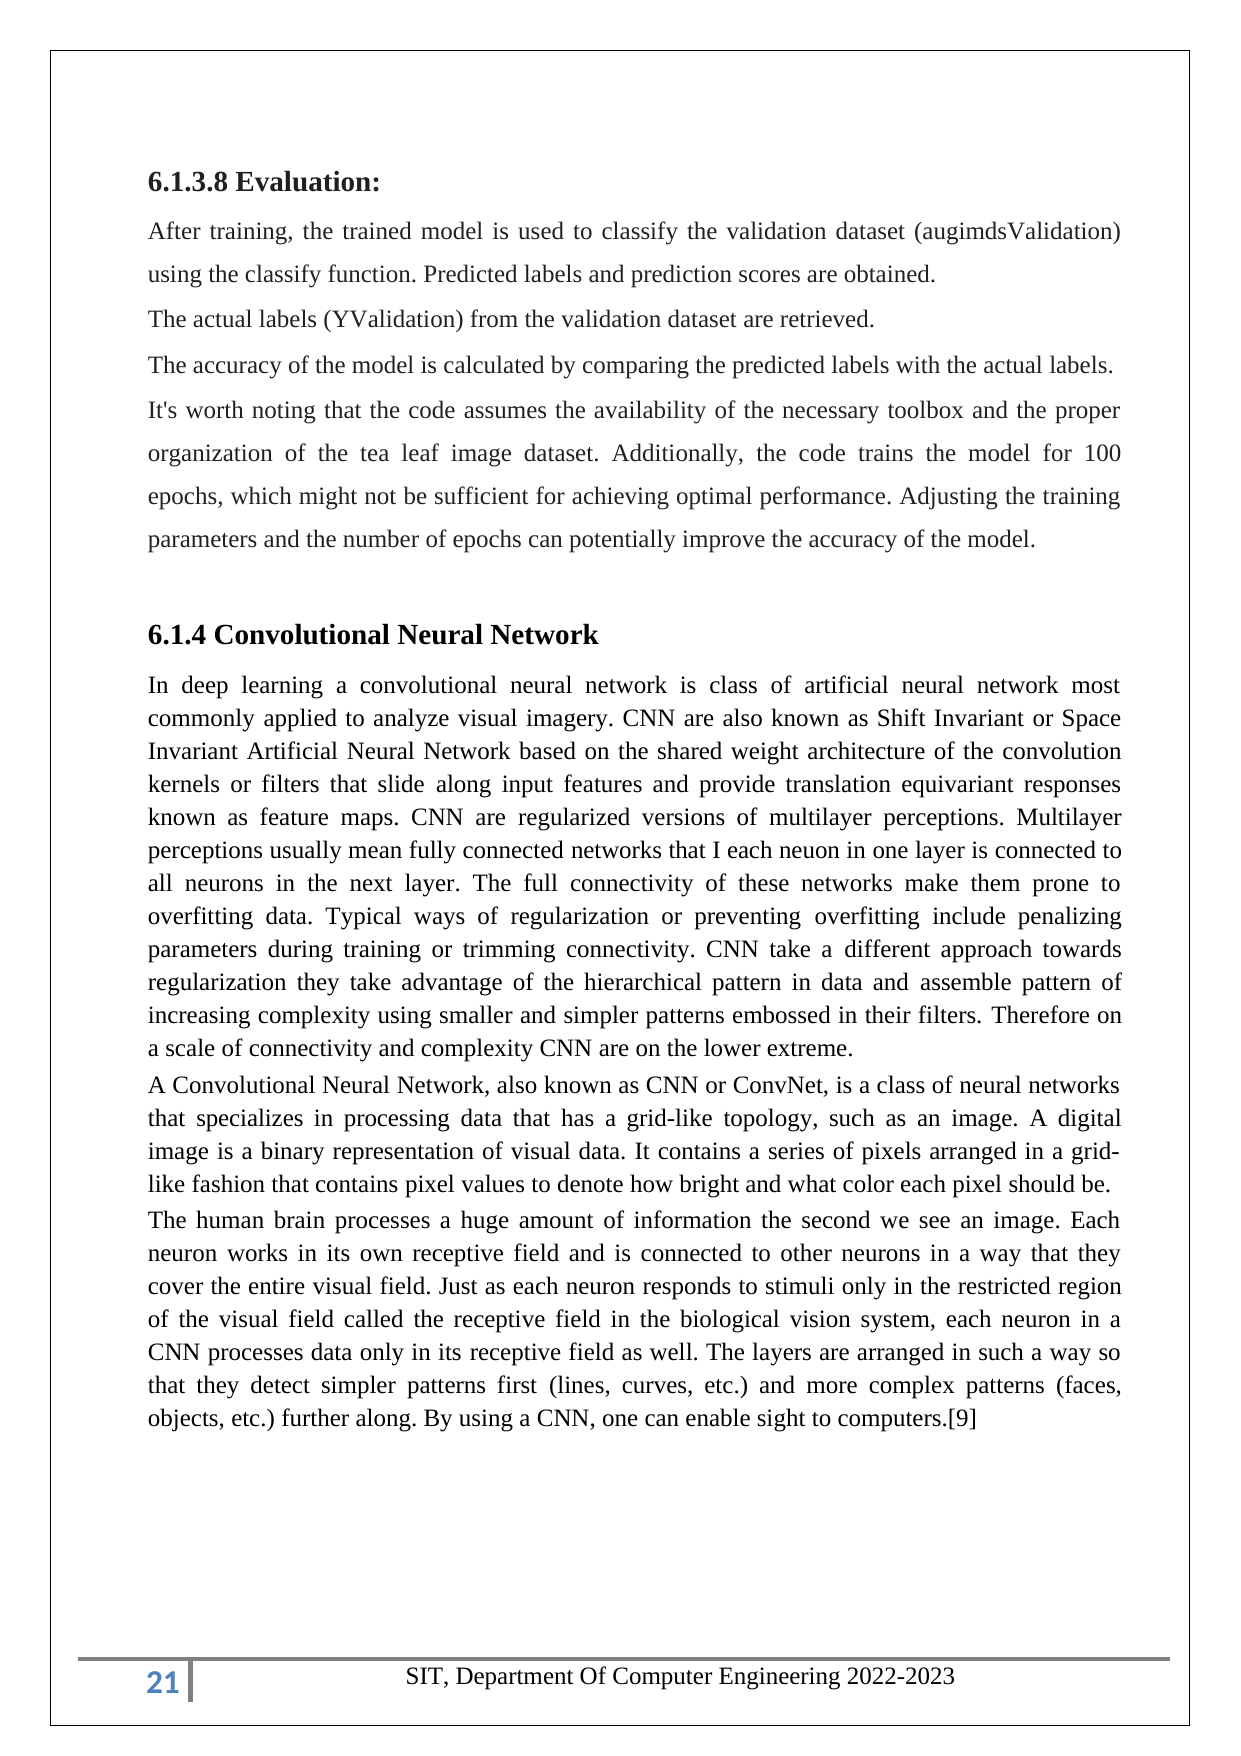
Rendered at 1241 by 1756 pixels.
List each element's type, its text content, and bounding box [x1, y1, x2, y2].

text After training, the trained model is used to classify the validation dataset (augimdsValidation) using the classify function. Predicted labels and prediction scores are obtained. [148, 216, 1122, 288]
text The human brain processes a huge amount of information the second we see an image. Each neuron works in its own receptive field and is connected to other neurons in a way that they cover the entire visual field. Just as each neuron responds to stimuli only in the restricted region of the visual field called the receptive field in the biological vision system, each neuron in a CNN processes data only in its receptive field as well. The layers are arranged in such a way so that they detect simpler patterns first (lines, curves, etc.) and more complex patterns (faces, objects, etc.) further along. By using a CNN, one can enable sight to computers.[9] [148, 1205, 1122, 1432]
text 6.1.4 Convolutional Neural Network [89, 617, 1122, 650]
text 6.1.3.8 Evaluation: [148, 164, 1122, 197]
text It's worth noting that the code assumes the availability of the necessary toolbox and the proper organization of the tea leaf image dataset. Additionally, the code trains the model for 100 epochs, which might not be sufficient for achieving optimal performance. Adjusting the training parameters and the number of epochs can potentially improve the accuracy of the model. [148, 395, 1122, 553]
text A Convolutional Neural Network, also known as CNN or ConvNet, is a class of neural networks that specializes in processing data that has a grid-like topology, such as an image. A digital image is a binary representation of visual data. It contains a series of pixels arranged in a grid-like fashion that contains pixel values to denote how bright and what color each pixel should be. [148, 1070, 1122, 1197]
text The actual labels (YValidation) from the validation dataset are retrieved. [148, 304, 1122, 333]
text In deep learning a convolutional neural network is class of artificial neural network most commonly applied to analyze visual imagery. CNN are also known as Shift Invariant or Space Invariant Artificial Neural Network based on the shared weight architecture of the convolution kernels or filters that slide along input features and provide translation equivariant responses known as feature maps. CNN are regularized versions of multilayer perceptions. Multilayer perceptions usually mean fully connected networks that I each neuon in one layer is connected to all neurons in the next layer. The full connectivity of these networks make them prone to overfitting data. Typical ways of regularization or preventing overfitting include penalizing parameters during training or trimming connectivity. CNN take a different approach towards regularization they take advantage of the hierarchical pattern in data and assemble pattern of increasing complexity using smaller and simpler patterns embossed in their filters. Therefore on a scale of connectivity and complexity CNN are on the lower extreme. [148, 670, 1122, 1062]
text The accuracy of the model is calculated by comparing the predicted labels with the actual labels. [148, 350, 1122, 378]
